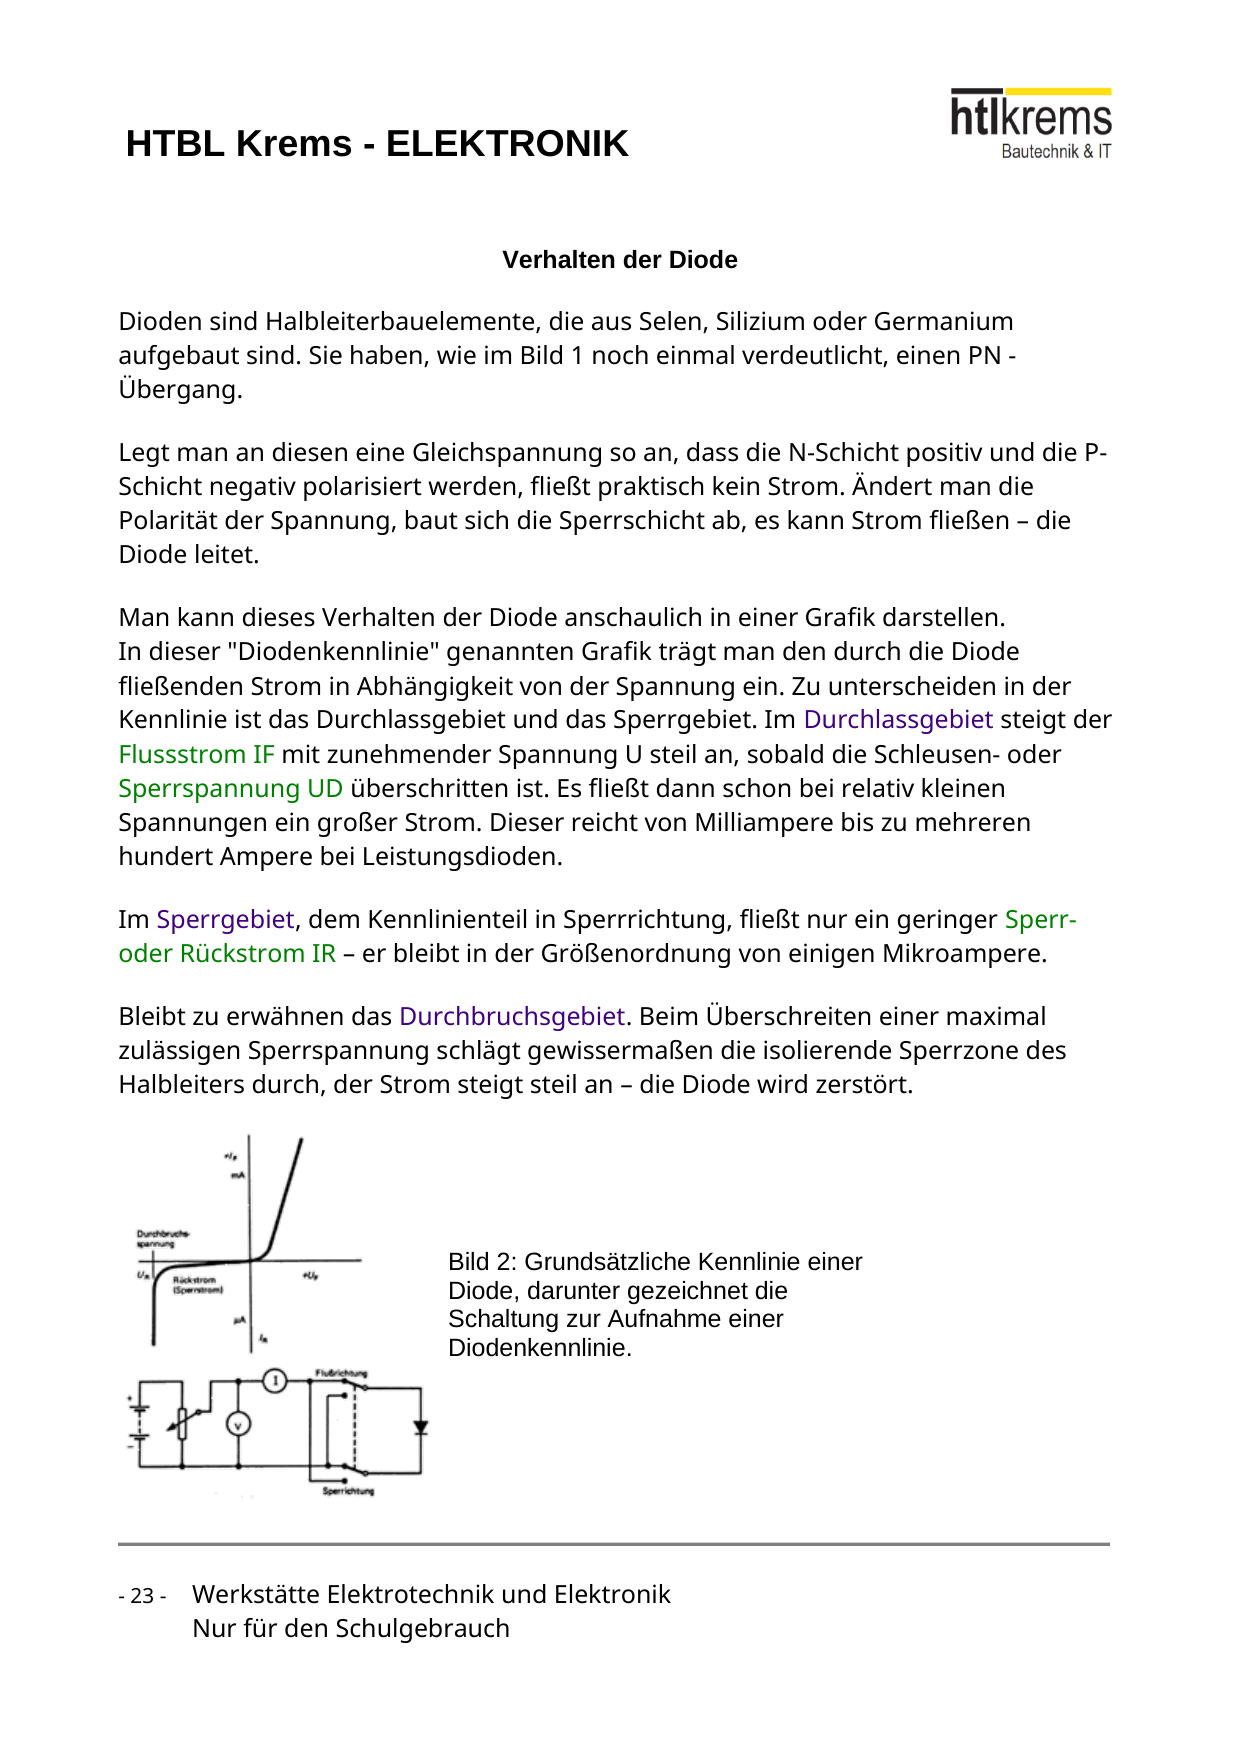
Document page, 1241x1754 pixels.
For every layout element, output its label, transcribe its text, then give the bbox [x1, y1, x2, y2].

text Bleibt zu erwähnen das Durchbruchsgebiet. Beim Überschreiten einer maximal zulässigen Sperrspannung schlägt gewissermaßen die isolierende Sperrzone des Halbleiters durch, der Strom steigt steil an – die Diode wird zerstört. [118, 999, 1122, 1101]
table_header [118, 1130, 446, 1505]
subtitle Verhalten der Diode [118, 245, 1122, 274]
picture [943, 75, 1118, 169]
table_header Bild 2: Grundsätzliche Kennlinie einer Diode, darunter gezeichnet die Schaltung zur Aufnahme einer Diodenkennlinie. [446, 1130, 899, 1505]
text Im Sperrgebiet, dem Kennlinienteil in Sperrrichtung, fließt nur ein geringer Sperr- oder Rückstrom IR – er bleibt in der Größenordnung von einigen Mikroampere. [118, 902, 1122, 970]
text Man kann dieses Verhalten der Diode anschaulich in einer Grafik darstellen. In dieser "Diodenkennlinie" genannten Grafik trägt man den durch die Diode fließenden Strom in Abhängigkeit von der Spannung ein. Zu unterscheiden in der Kennlinie ist das Durchlassgebiet und das Sperrgebiet. Im Durchlassgebiet steigt der Flussstrom IF mit zunehmender Spannung U steil an, sobald die Schleusen- oder Sperrspannung UD überschritten ist. Es fließt dann schon bei relativ kleinen Spannungen ein großer Strom. Dieser reicht von Milliampere bis zu mehreren hundert Ampere bei Leistungsdioden. [118, 600, 1122, 872]
text Dioden sind Halbleiterbauelemente, die aus Selen, Silizium oder Germanium aufgebaut sind. Sie haben, wie im Bild 1 noch einmal verdeutlicht, einen PN - Übergang. [118, 303, 1122, 405]
text Legt man an diesen eine Gleichspannung so an, dass die N-Schicht positiv und die P-Schicht negativ polarisiert werden, fließt praktisch kein Strom. Ändert man die Polarität der Spannung, baut sich die Sperrschicht ab, es kann Strom fließen – die Diode leitet. [118, 434, 1122, 571]
picture [119, 1131, 433, 1504]
